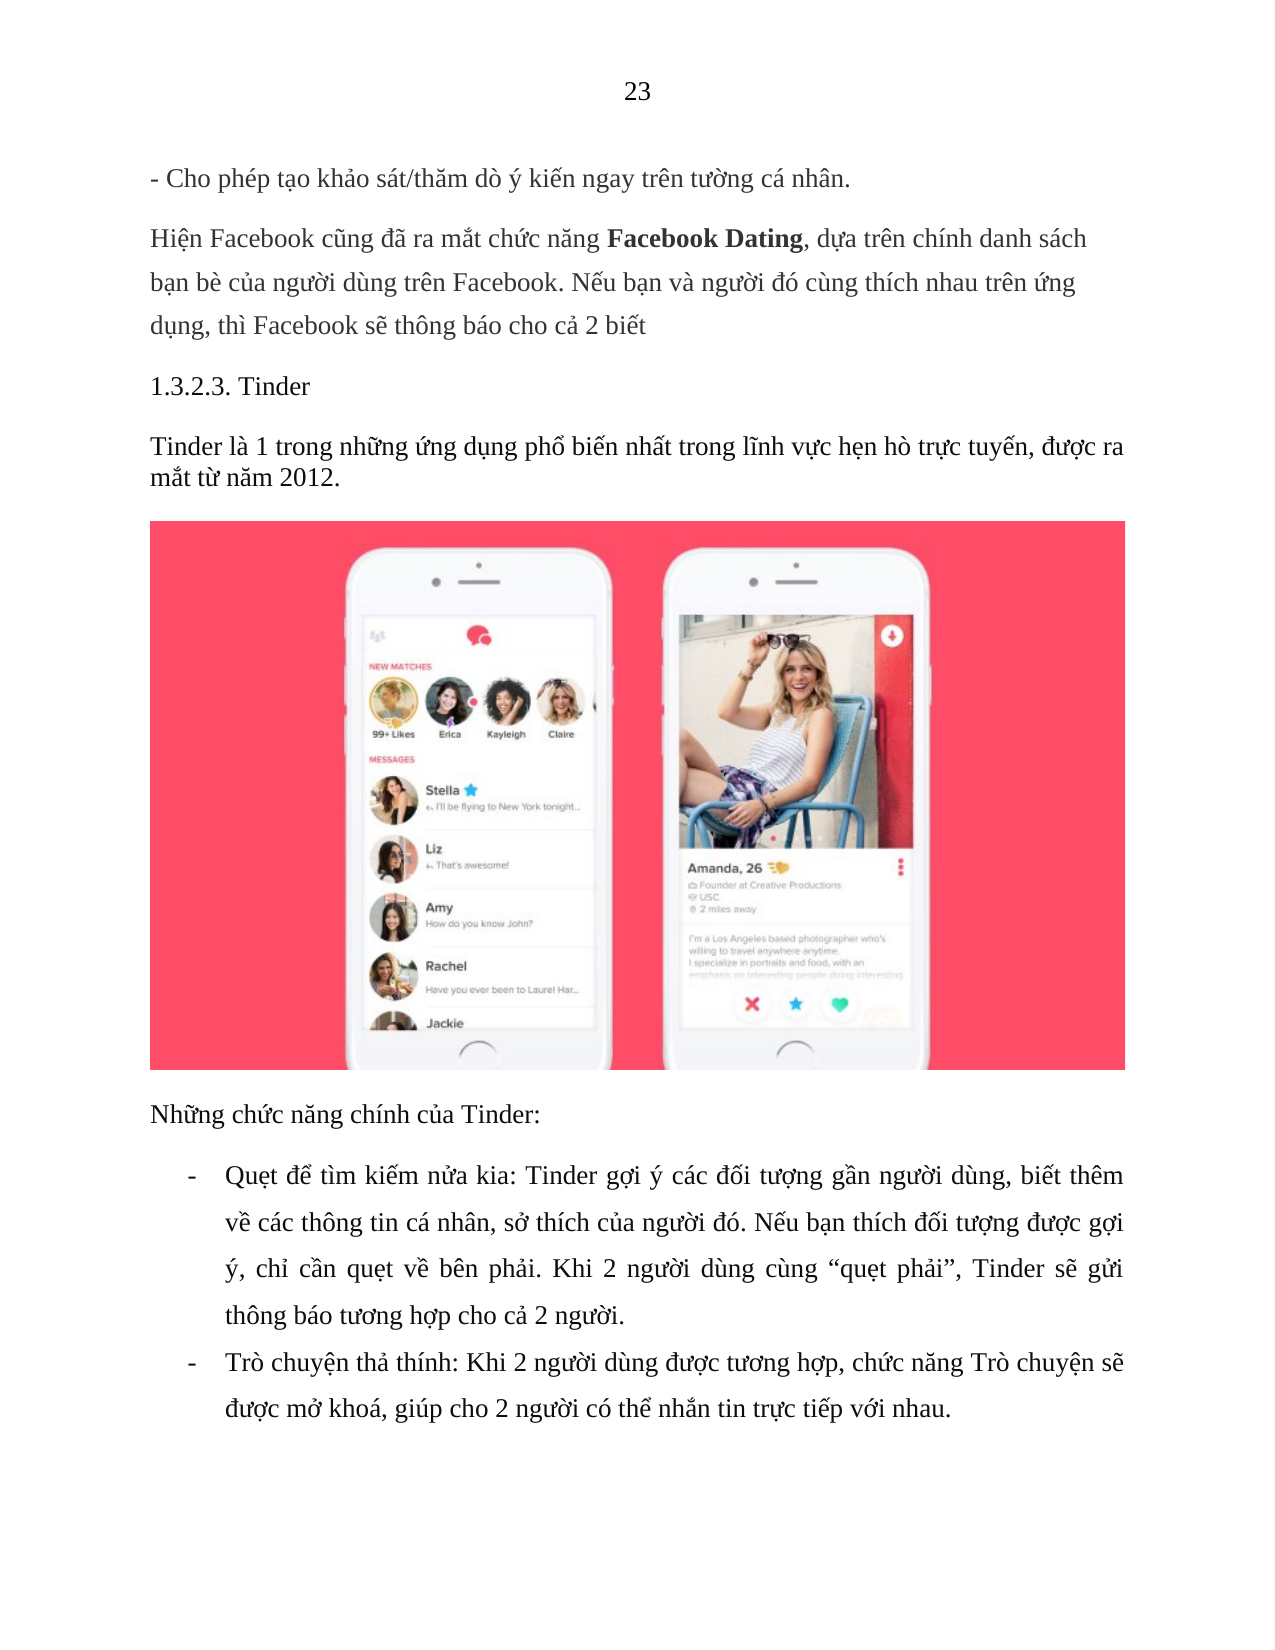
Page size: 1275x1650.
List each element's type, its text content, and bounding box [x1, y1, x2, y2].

text Tinder là 1 trong những ứng dụng phổ biến nhất trong lĩnh vực hẹn hò trực tuyến, được ra mắt từ năm 2012. [150, 430, 1125, 492]
text - Cho phép tạo khảo sát/thăm dò ý kiến ngay trên tường cá nhân. [150, 150, 1125, 194]
list Quẹt để tìm kiếm nửa kia: Tinder gợi ý các đối tượng gần người dùng, biết thêm về các thông tin cá nhân, sở thích của người đó. Nếu bạn thích đối tượng được gợi ý, chỉ cần quẹt về bên phải. Khi 2 người dùng cùng “quẹt phải”, Tinder sẽ gửi thông báo tương hợp cho cả 2 người. [187, 1159, 1125, 1330]
text 1.3.2.3. Tinder [150, 370, 1125, 401]
picture [150, 521, 1125, 1070]
list Trò chuyện thả thính: Khi 2 người dùng được tương hợp, chức năng Trò chuyện sẽ được mở khoá, giúp cho 2 người có thể nhắn tin trực tiếp với nhau. [187, 1375, 1125, 1453]
text Những chức năng chính của Tinder: [150, 1099, 1125, 1130]
text Hiện Facebook cũng đã ra mắt chức năng Facebook Dating, dựa trên chính danh sách bạn bè của người dùng trên Facebook. Nếu bạn và người đó cùng thích nhau trên ứng dụng, thì Facebook sẽ thông báo cho cả 2 biết [150, 209, 1125, 341]
